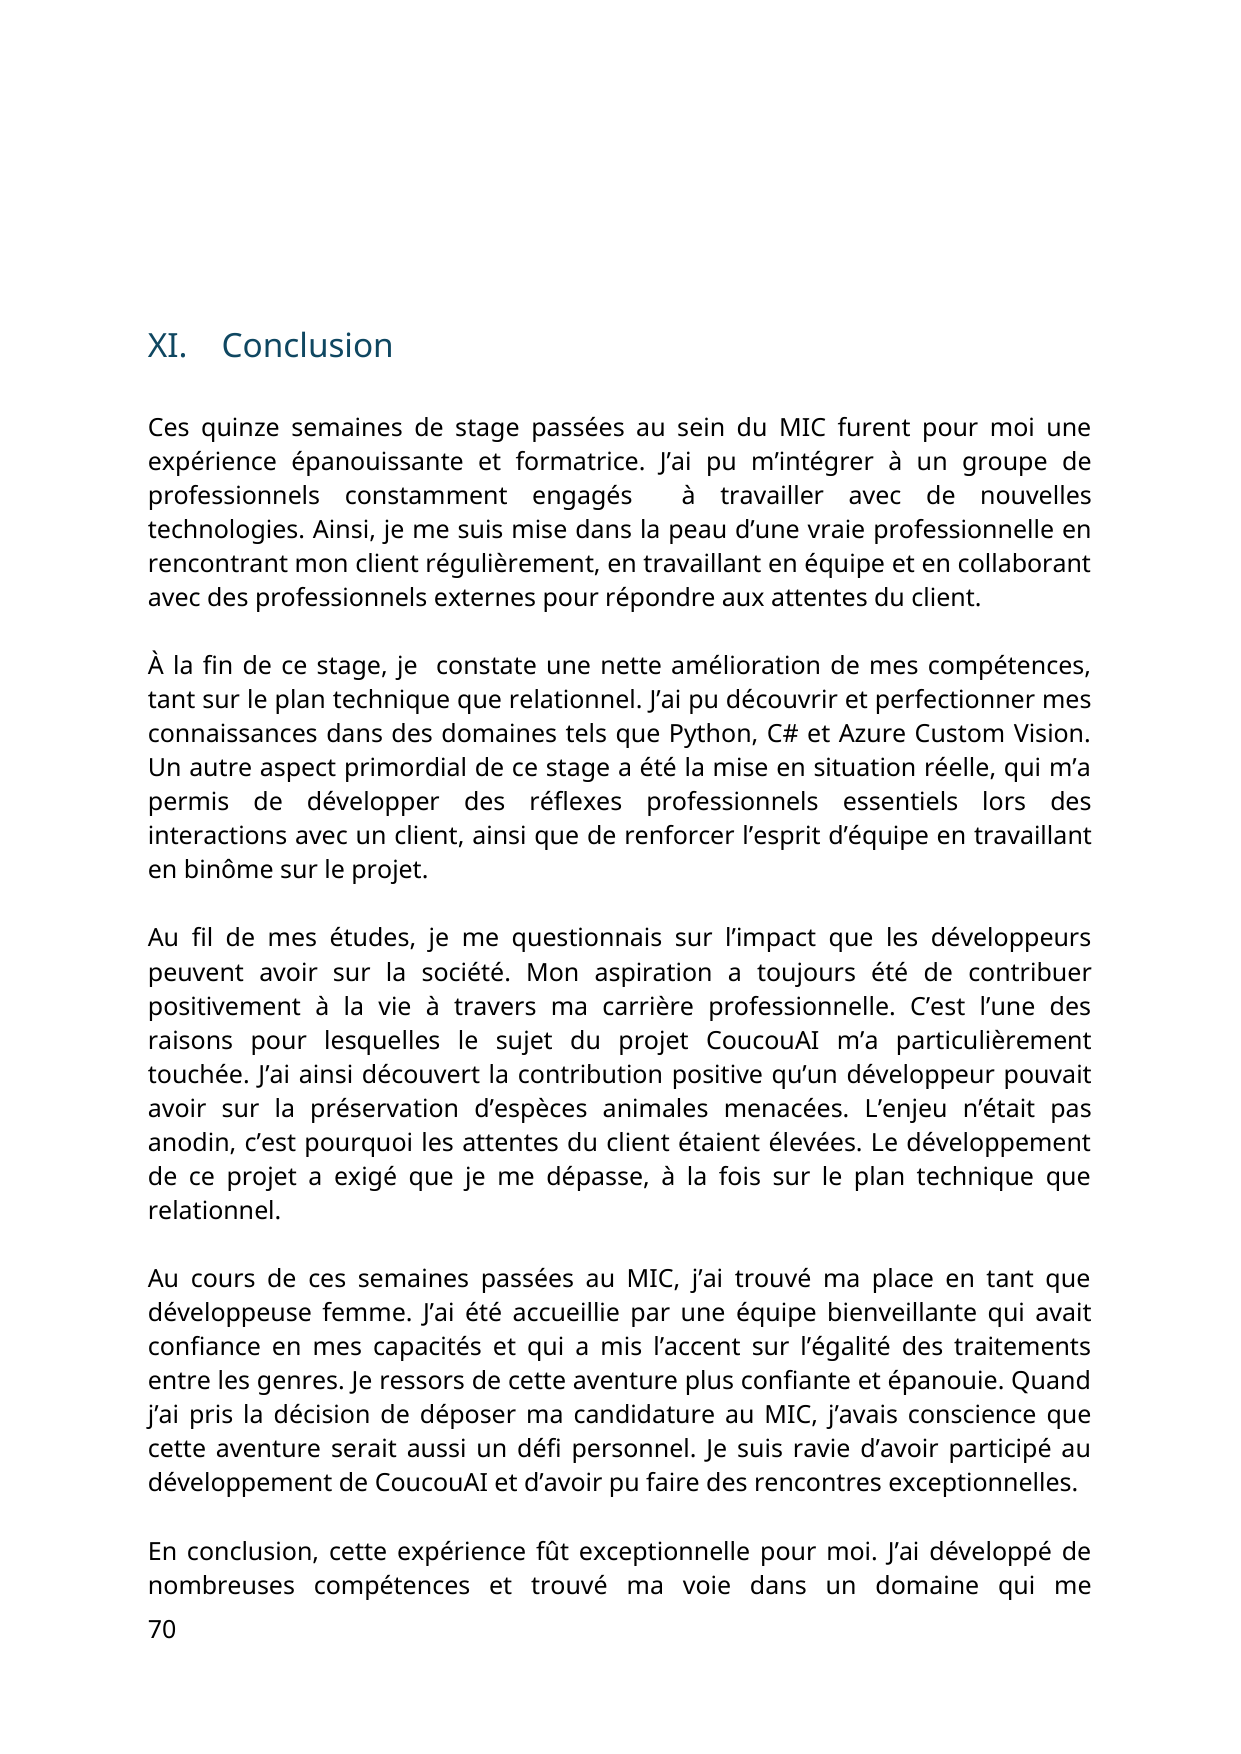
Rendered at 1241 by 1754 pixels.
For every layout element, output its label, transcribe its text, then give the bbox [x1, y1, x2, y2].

text Au fil de mes études, je me questionnais sur l’impact que les développeurs peuvent avoir sur la société. Mon aspiration a toujours été de contribuer positivement à la vie à travers ma carrière professionnelle. C’est l’une des raisons pour lesquelles le sujet du projet CoucouAI m’a particulièrement touchée. J’ai ainsi découvert la contribution positive qu’un développeur pouvait avoir sur la préservation d’espèces animales menacées. L’enjeu n’était pas anodin, c’est pourquoi les attentes du client étaient élevées. Le développement de ce projet a exigé que je me dépasse, à la fois sur le plan technique que relationnel. [148, 920, 1093, 1227]
text Au cours de ces semaines passées au MIC, j’ai trouvé ma place en tant que développeuse femme. J’ai été accueillie par une équipe bienveillante qui avait confiance en mes capacités et qui a mis l’accent sur l’égalité des traitements entre les genres. Je ressors de cette aventure plus confiante et épanouie. Quand j’ai pris la décision de déposer ma candidature au MIC, j’avais conscience que cette aventure serait aussi un défi personnel. Je suis ravie d’avoir participé au développement de CoucouAI et d’avoir pu faire des rencontres exceptionnelles. [148, 1261, 1093, 1499]
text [148, 1533, 1093, 1601]
text À la fin de ce stage, je constate une nette amélioration de mes compétences, tant sur le plan technique que relationnel. J’ai pu découvrir et perfectionner mes connaissances dans des domaines tels que Python, C# et Azure Custom Vision. Un autre aspect primordial de ce stage a été la mise en situation réelle, qui m’a permis de développer des réflexes professionnels essentiels lors des interactions avec un client, ainsi que de renforcer l’esprit d’équipe en travaillant en binôme sur le projet. [148, 648, 1093, 886]
text Ces quinze semaines de stage passées au sein du MIC furent pour moi une expérience épanouissante et formatrice. J’ai pu m’intégrer à un groupe de professionnels constamment engagés à travailler avec de nouvelles technologies. Ainsi, je me suis mise dans la peau d’une vraie professionnelle en rencontrant mon client régulièrement, en travaillant en équipe et en collaborant avec des professionnels externes pour répondre aux attentes du client. [148, 409, 1093, 613]
subtitle Conclusion [148, 321, 1093, 367]
